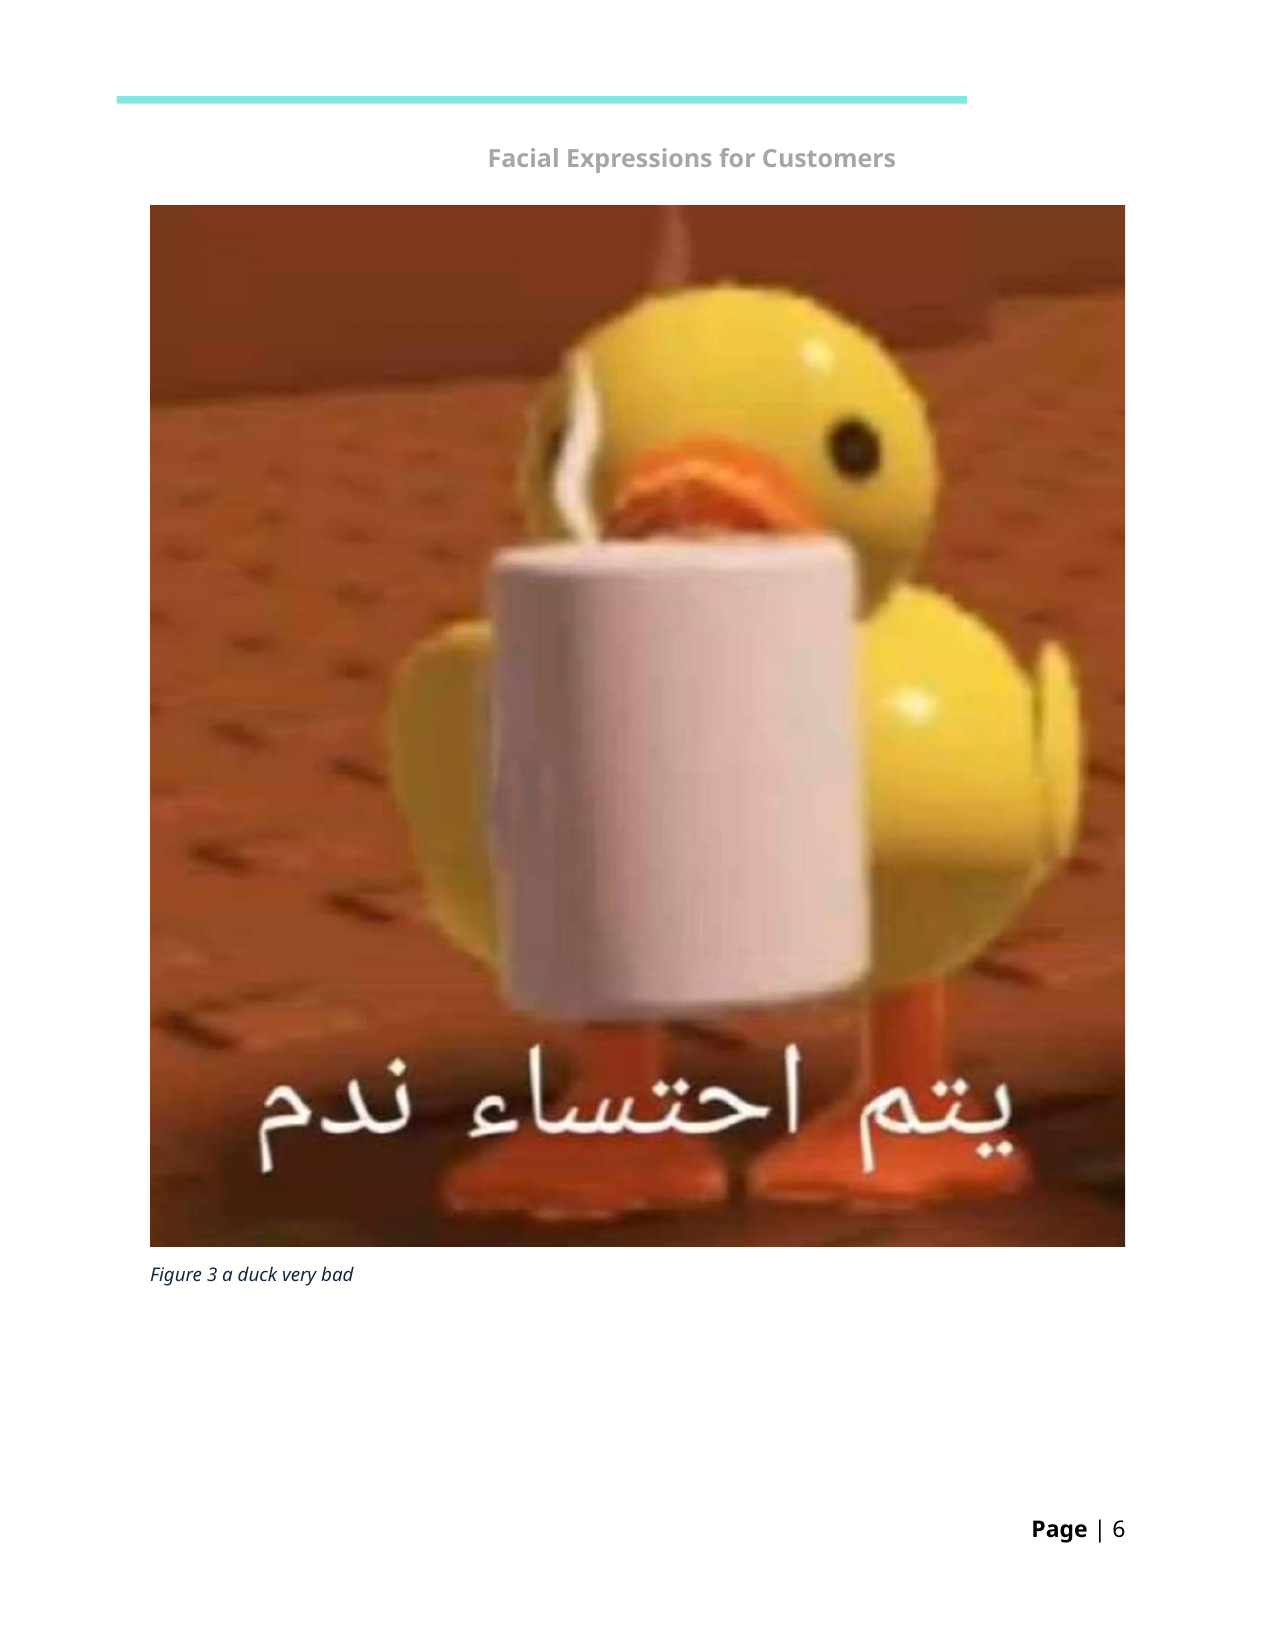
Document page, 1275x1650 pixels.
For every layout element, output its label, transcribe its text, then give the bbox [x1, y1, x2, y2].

text Figure 3 a duck very bad [150, 1262, 1125, 1287]
picture [150, 205, 1125, 1247]
